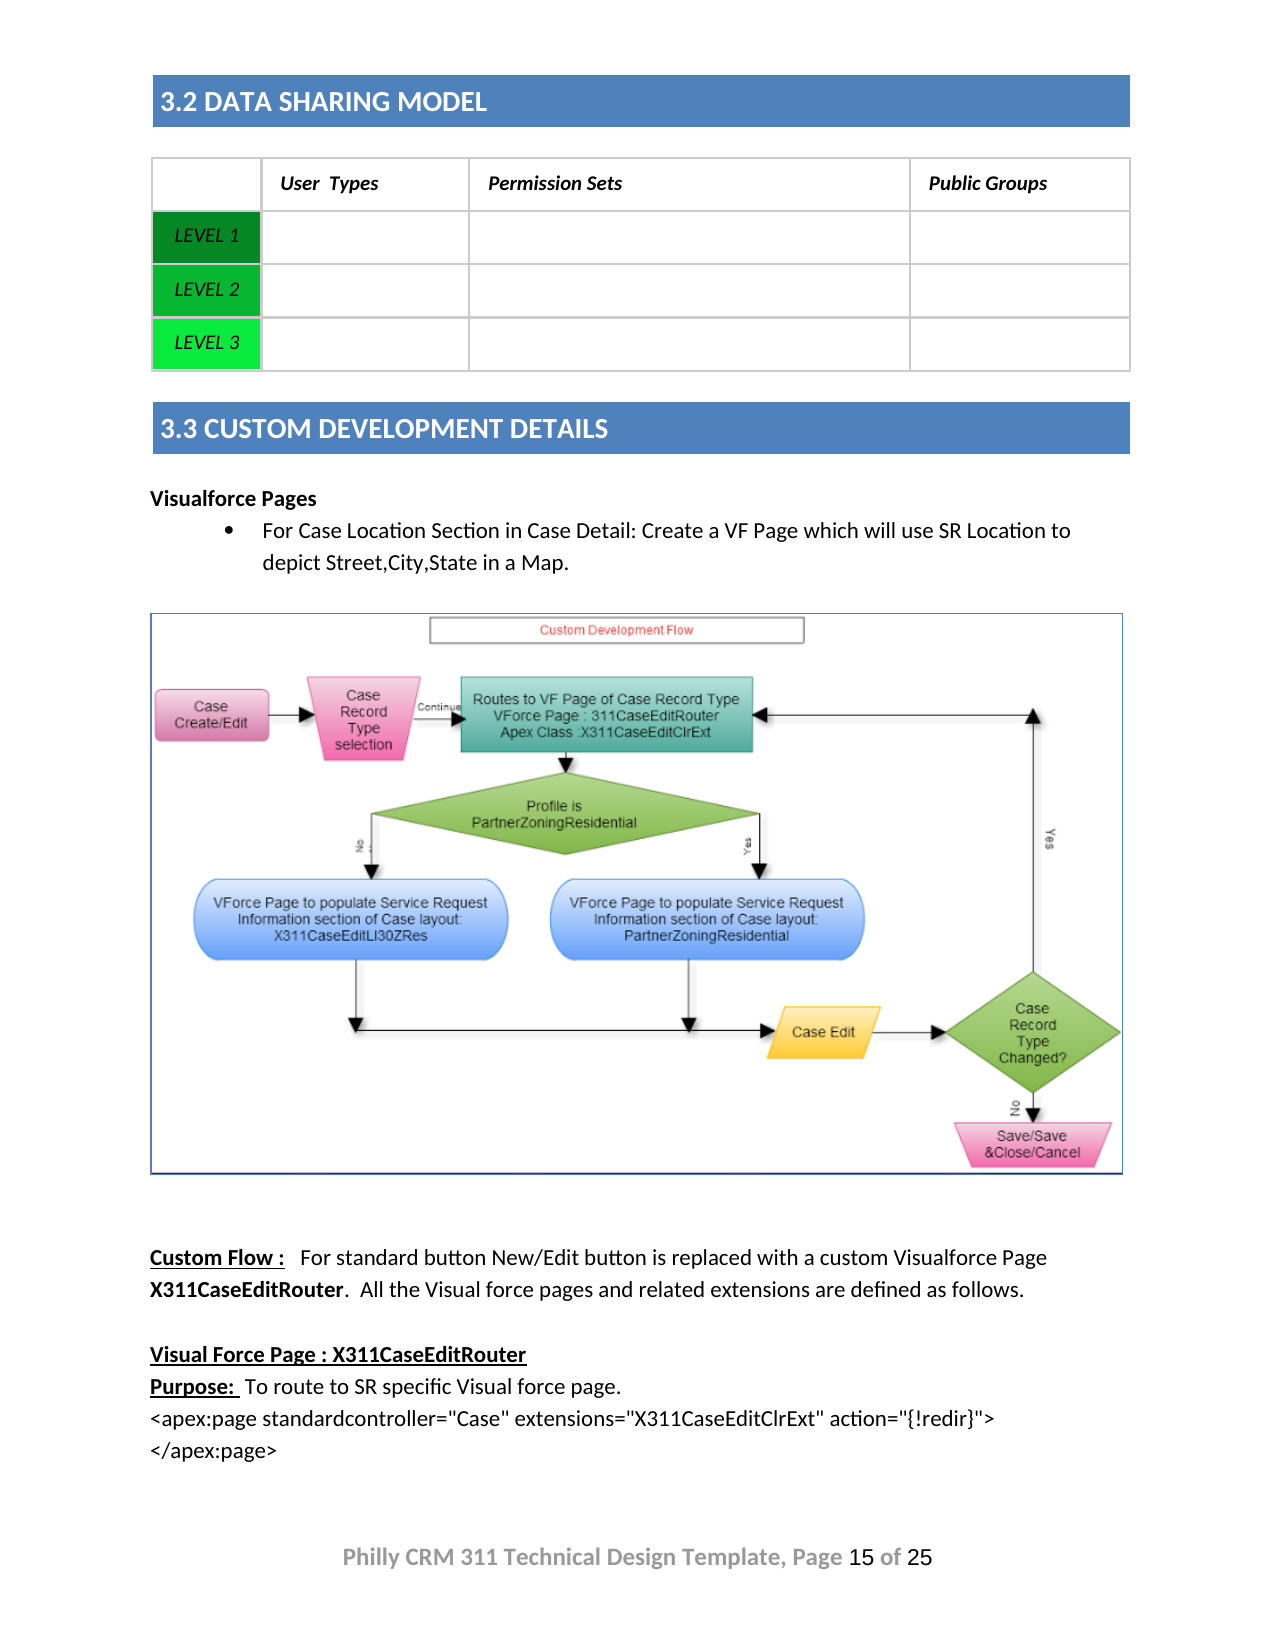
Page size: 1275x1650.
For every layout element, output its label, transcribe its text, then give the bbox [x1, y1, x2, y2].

picture [152, 614, 1122, 1174]
table_header Permission Sets [470, 159, 909, 210]
table_header 3.3 CUSTOM DEVELOPMENT DETAILS [155, 404, 1128, 452]
table_cell LEVEL 2 [153, 265, 260, 316]
text <apex:page standardcontroller="Case" extensions="X311CaseEditClrExt" action="{!redir}"> [150, 1404, 1125, 1432]
table_cell [470, 212, 909, 263]
table_cell LEVEL 1 [153, 212, 260, 263]
table_cell [263, 319, 468, 369]
table_cell [911, 265, 1129, 316]
table_header User Types [263, 159, 468, 210]
text Purpose: To route to SR specific Visual force page. [150, 1372, 1125, 1400]
table_cell [263, 265, 468, 316]
table_cell [470, 265, 909, 316]
table_cell [911, 212, 1129, 263]
table_cell [470, 319, 909, 369]
list For Case Location Section in Case Detail: Create a VF Page which will use SR Location to depict Street,City,State in a Map. [225, 516, 1125, 576]
table_header Public Groups [911, 159, 1129, 210]
text Visualforce Pages [150, 484, 1125, 512]
table_cell LEVEL 3 [153, 319, 260, 369]
text </apex:page> [150, 1437, 1125, 1464]
text Visual Force Page : X311CaseEditRouter [150, 1340, 1125, 1368]
table_cell [911, 319, 1129, 369]
table_header 3.2 DATA SHARING MODEL [155, 77, 1128, 125]
text Custom Flow : For standard button New/Edit button is replaced with a custom Visualforce Page X311CaseEditRouter. All the Visual force pages and related extensions are defined as follows. [150, 1243, 1125, 1304]
table_cell [263, 212, 468, 263]
table_header [153, 159, 260, 210]
